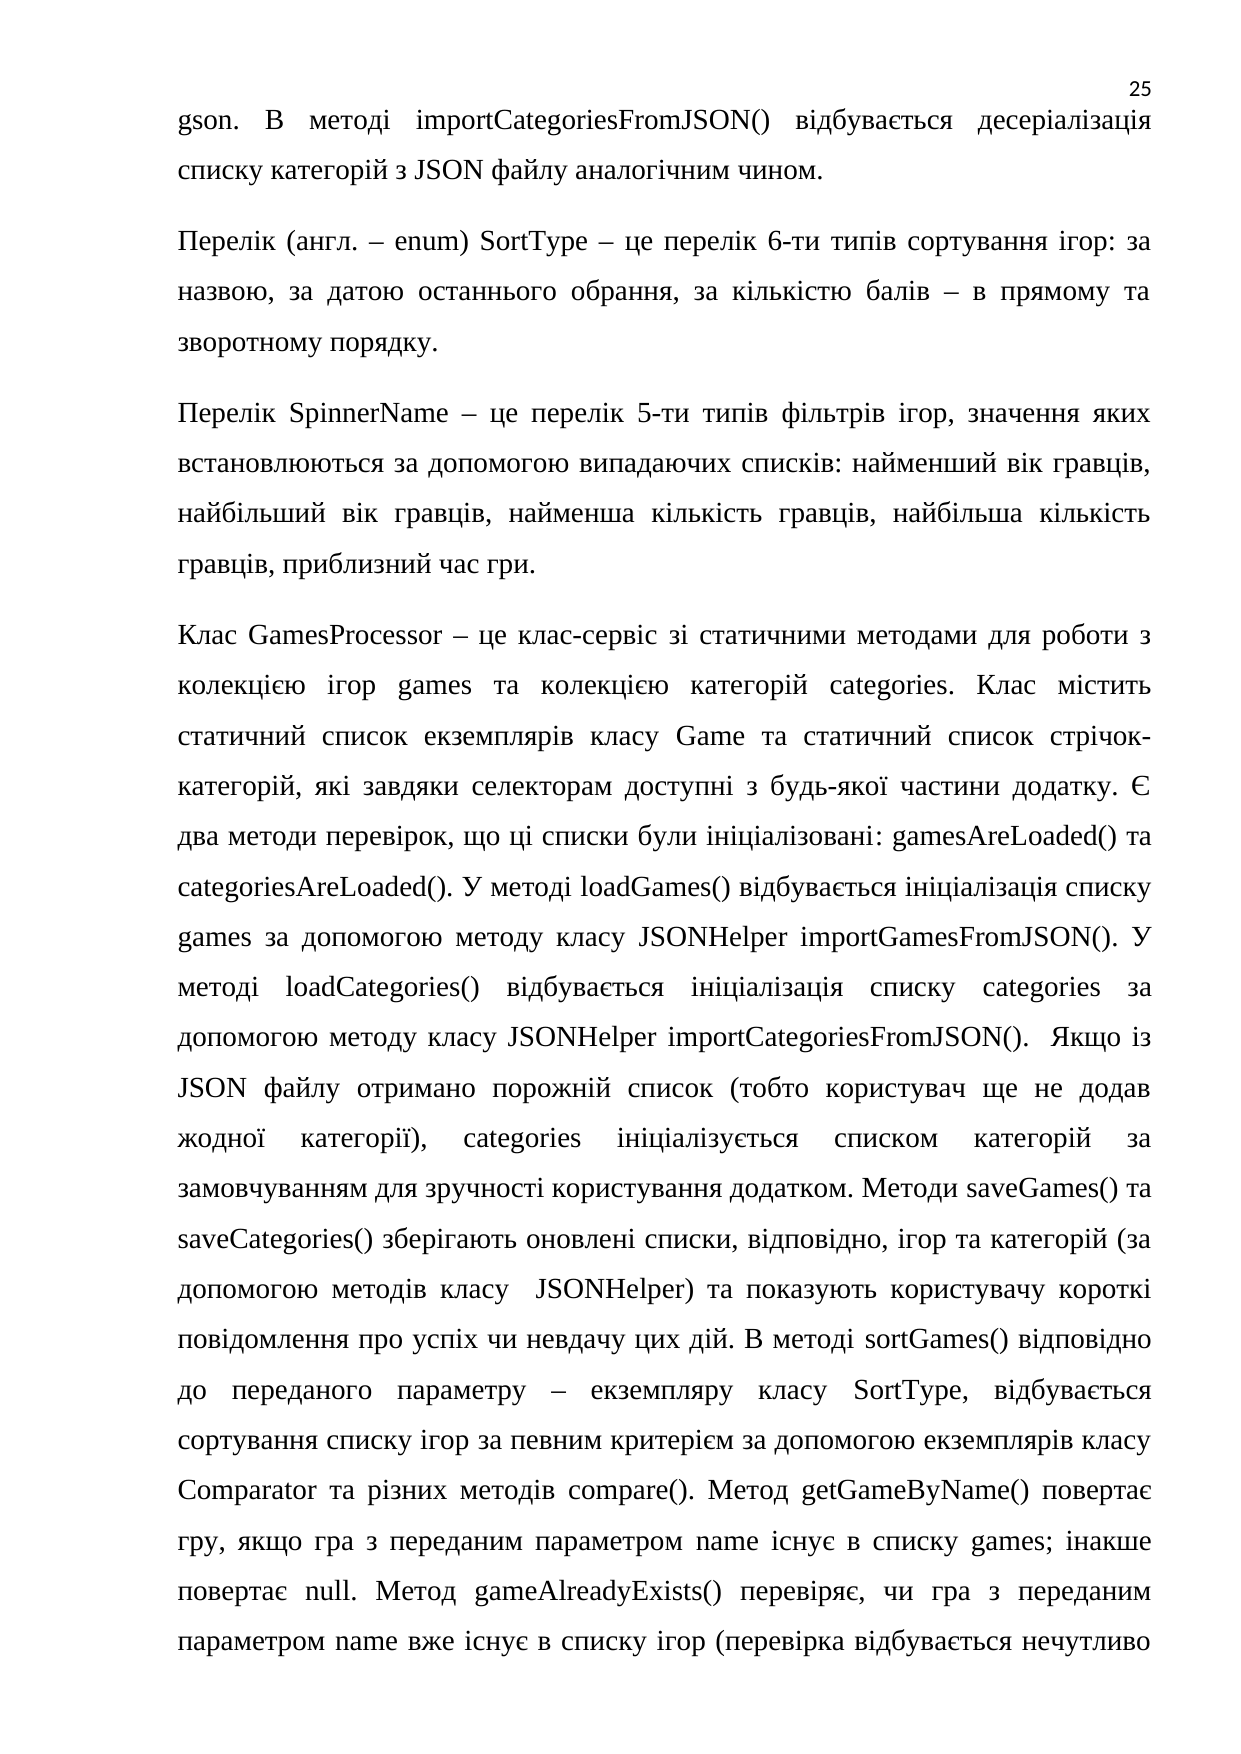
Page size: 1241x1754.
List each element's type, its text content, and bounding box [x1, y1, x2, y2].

text Перелік SpinnerName – це перелік 5-ти типів фільтрів ігор, значення яких встановлюються за допомогою випадаючих списків: найменший вік гравців, найбільший вік гравців, найменша кількість гравців, найбільша кількість гравців, приблизний час гри. [177, 395, 1152, 579]
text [177, 617, 1152, 1657]
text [177, 102, 1152, 186]
text Перелік (англ. – enum) SortType – це перелік 6-ти типів сортування ігор: за назвою, за датою останнього обрання, за кількістю балів – в прямому та зворотному порядку. [177, 223, 1152, 357]
